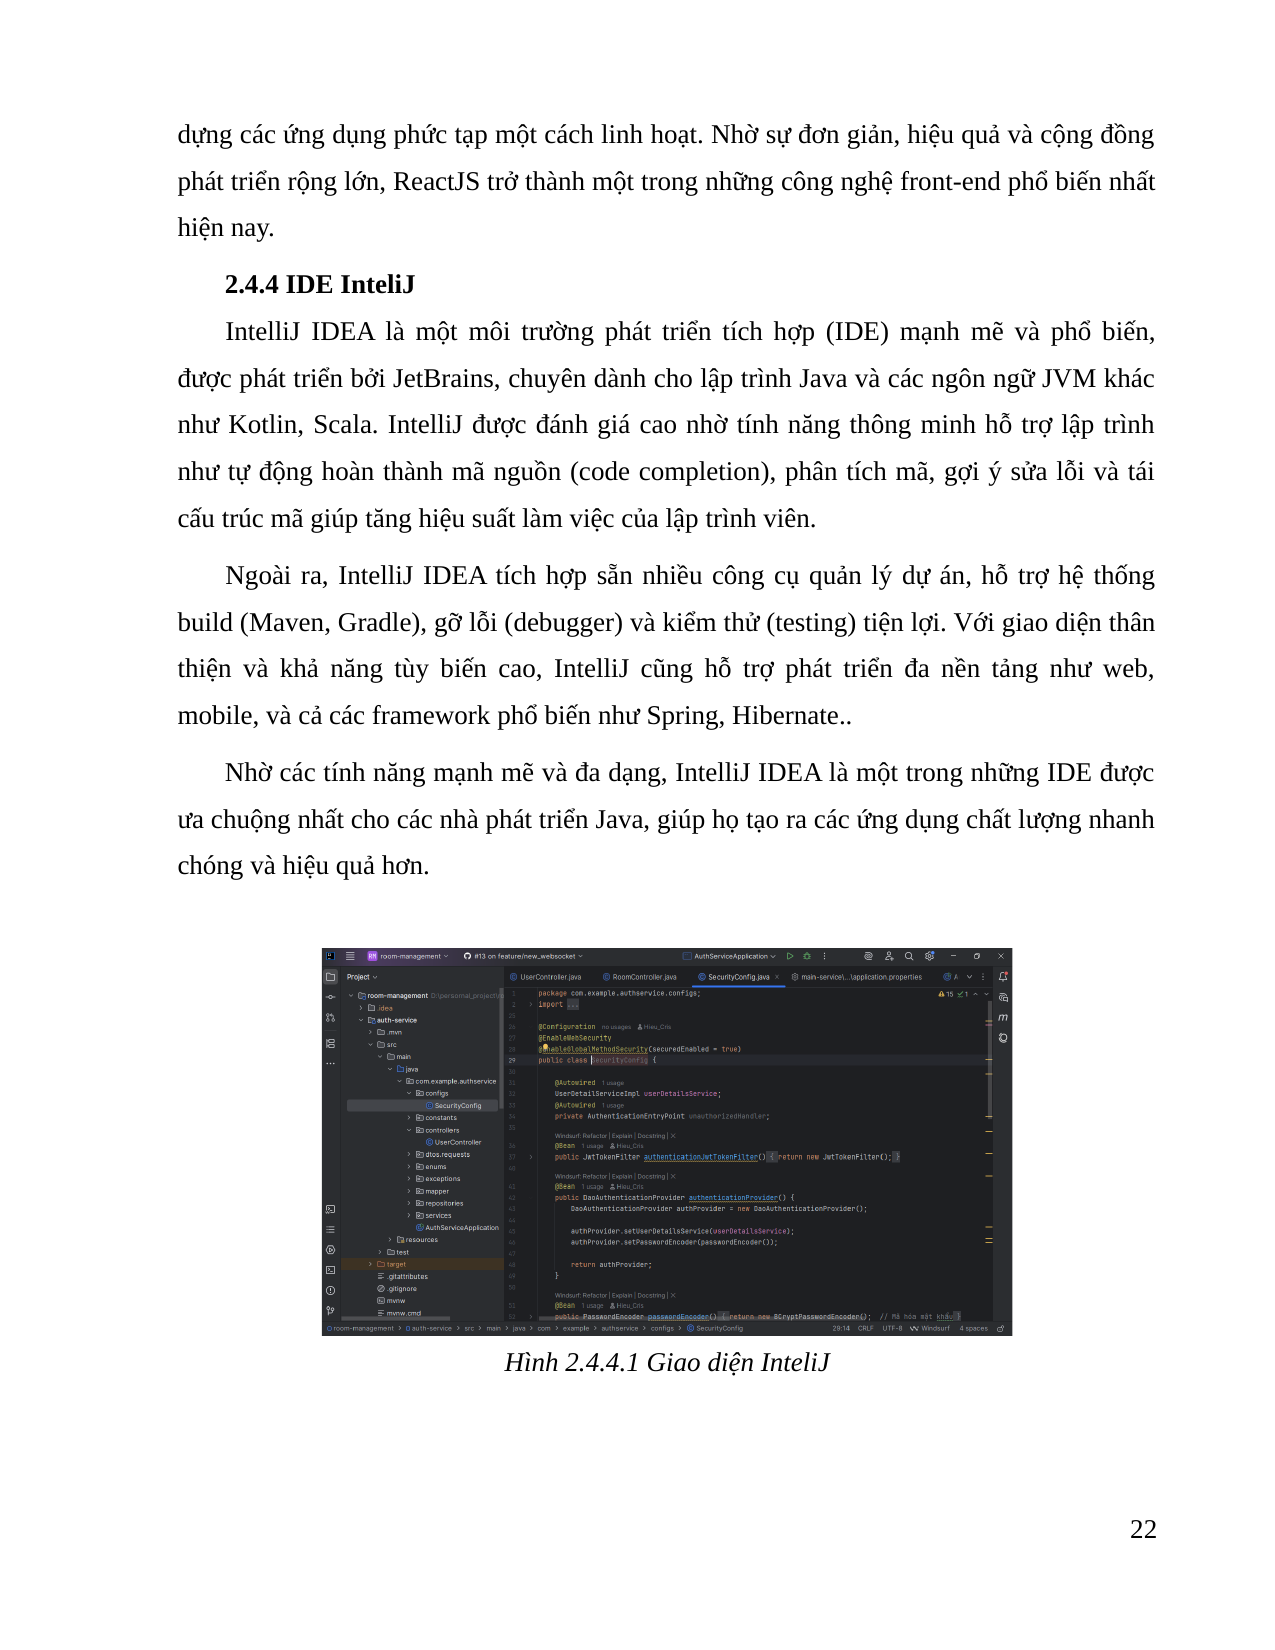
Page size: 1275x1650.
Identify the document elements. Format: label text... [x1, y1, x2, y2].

subtitle 2.4.4 IDE InteliJ [224, 268, 1157, 300]
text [177, 118, 1157, 243]
text Hình 2.4.4.1 Giao diện InteliJ [177, 1346, 1157, 1377]
text IntelliJ IDEA là một môi trường phát triển tích hợp (IDE) mạnh mẽ và phổ biến, được phát triển bởi JetBrains, chuyên dành cho lập trình Java và các ngôn ngữ JVM khác như Kotlin, Scala. IntelliJ được đánh giá cao nhờ tính năng thông minh hỗ trợ lập trình như tự động hoàn thành mã nguồn (code completion), phân tích mã, gợi ý sửa lỗi và tái cấu trúc mã giúp tăng hiệu suất làm việc của lập trình viên. [177, 315, 1157, 533]
picture [321, 948, 1013, 1336]
text Ngoài ra, IntelliJ IDEA tích hợp sẵn nhiều công cụ quản lý dự án, hỗ trợ hệ thống build (Maven, Gradle), gỡ lỗi (debugger) và kiểm thử (testing) tiện lợi. Với giao diện thân thiện và khả năng tùy biến cao, IntelliJ cũng hỗ trợ phát triển đa nền tảng như web, mobile, và cả các framework phổ biến như Spring, Hibernate.. [177, 559, 1157, 730]
text Nhờ các tính năng mạnh mẽ và đa dạng, IntelliJ IDEA là một trong những IDE được ưa chuộng nhất cho các nhà phát triển Java, giúp họ tạo ra các ứng dụng chất lượng nhanh chóng và hiệu quả hơn. [177, 756, 1157, 881]
